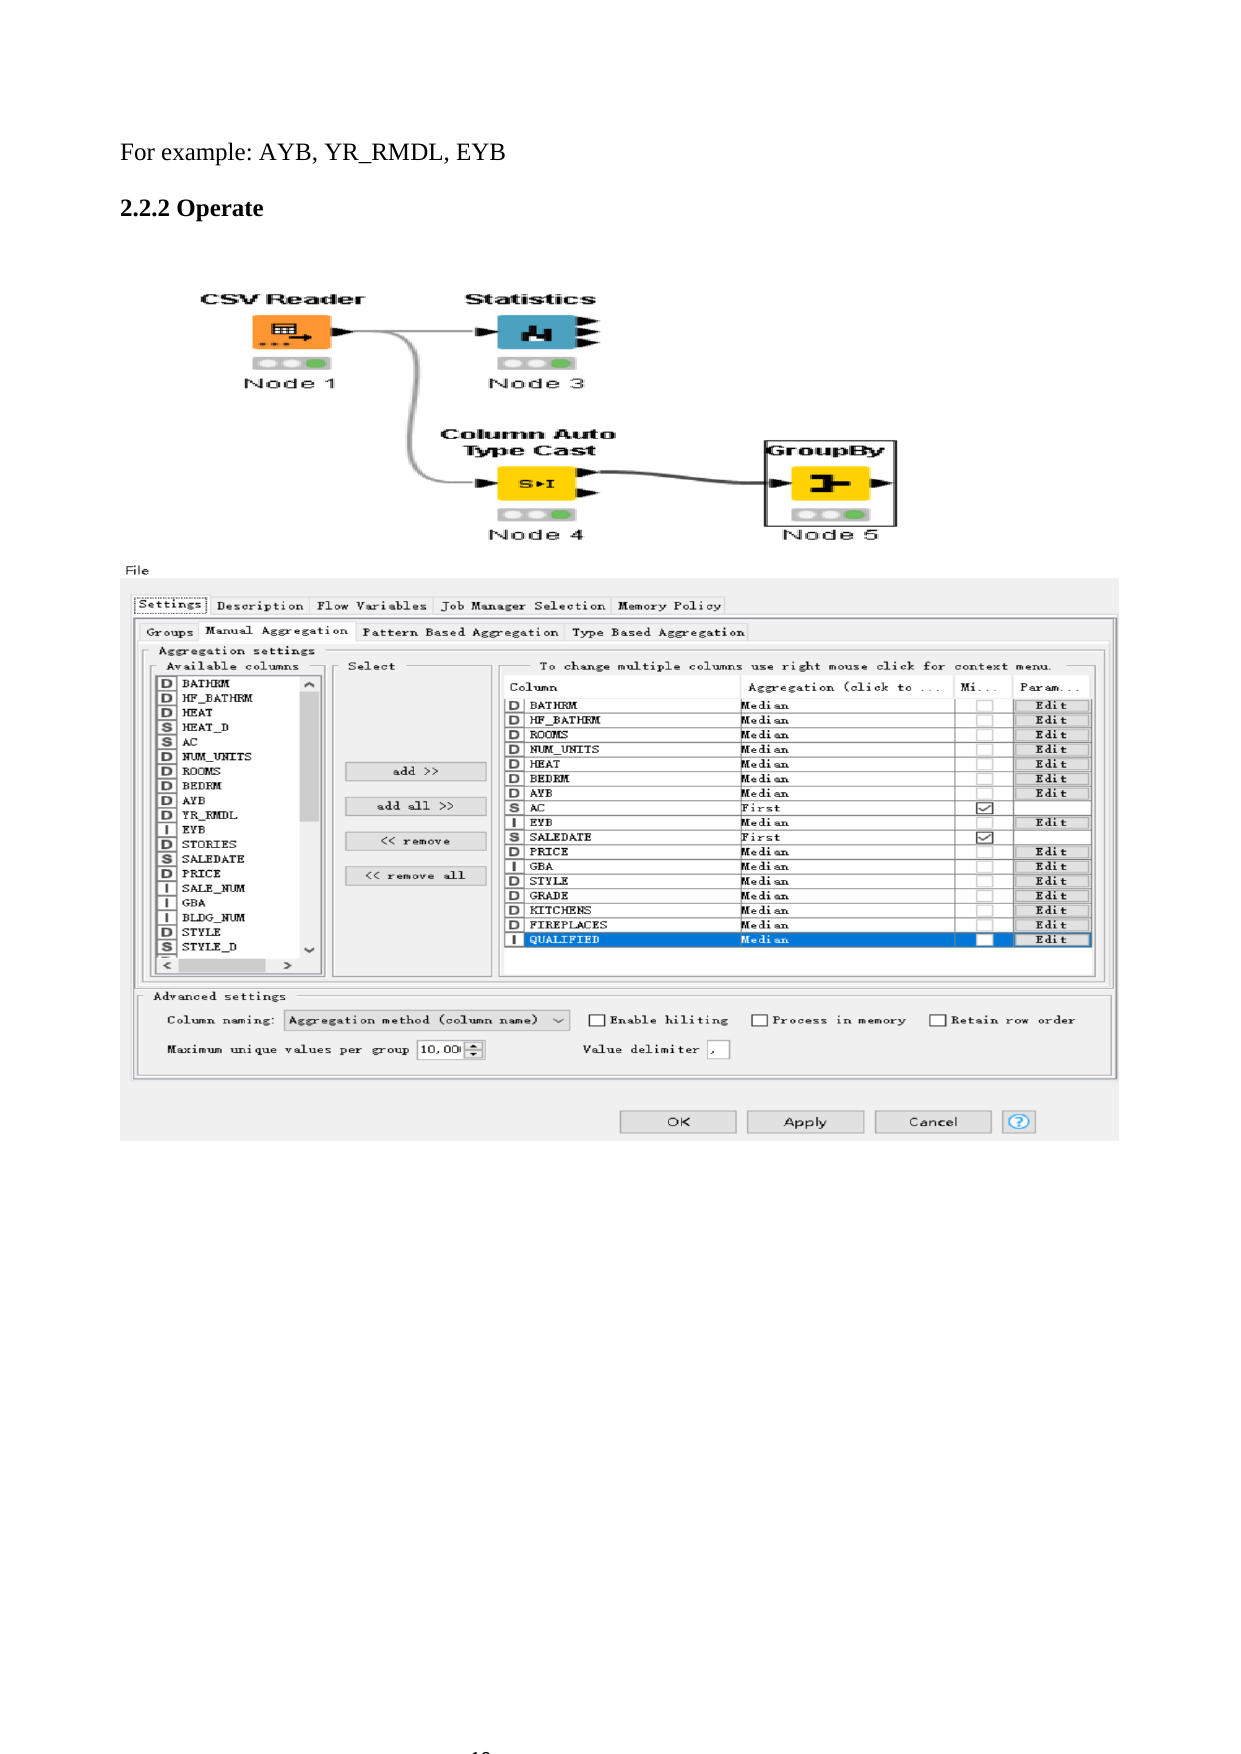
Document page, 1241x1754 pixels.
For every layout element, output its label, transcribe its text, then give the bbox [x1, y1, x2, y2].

list For example: AYB, YR_RMDL, EYB [120, 137, 1120, 166]
list 2.2.2 Operate [120, 193, 1120, 221]
picture [120, 246, 1119, 1141]
